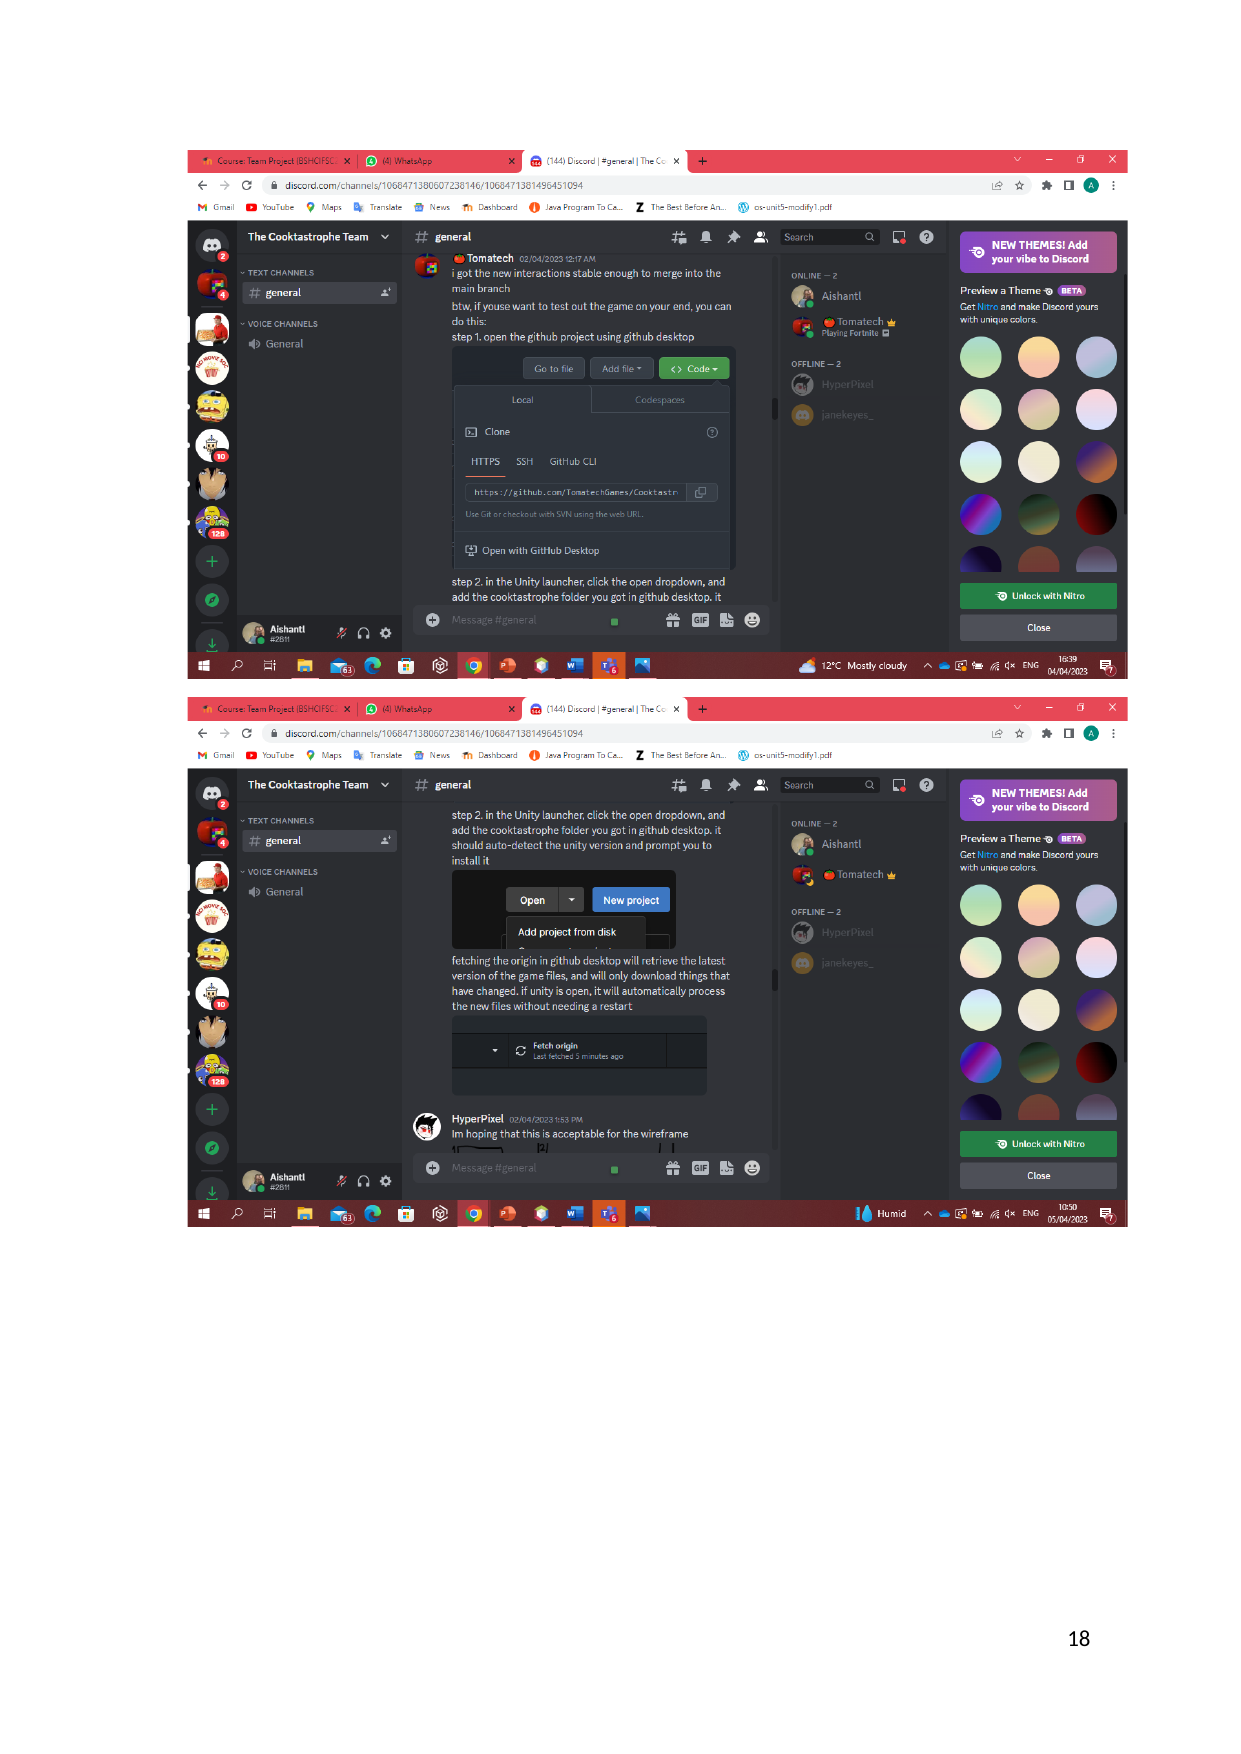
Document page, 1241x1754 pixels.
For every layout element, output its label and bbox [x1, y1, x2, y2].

picture [187, 150, 1128, 679]
picture [187, 697, 1128, 1227]
